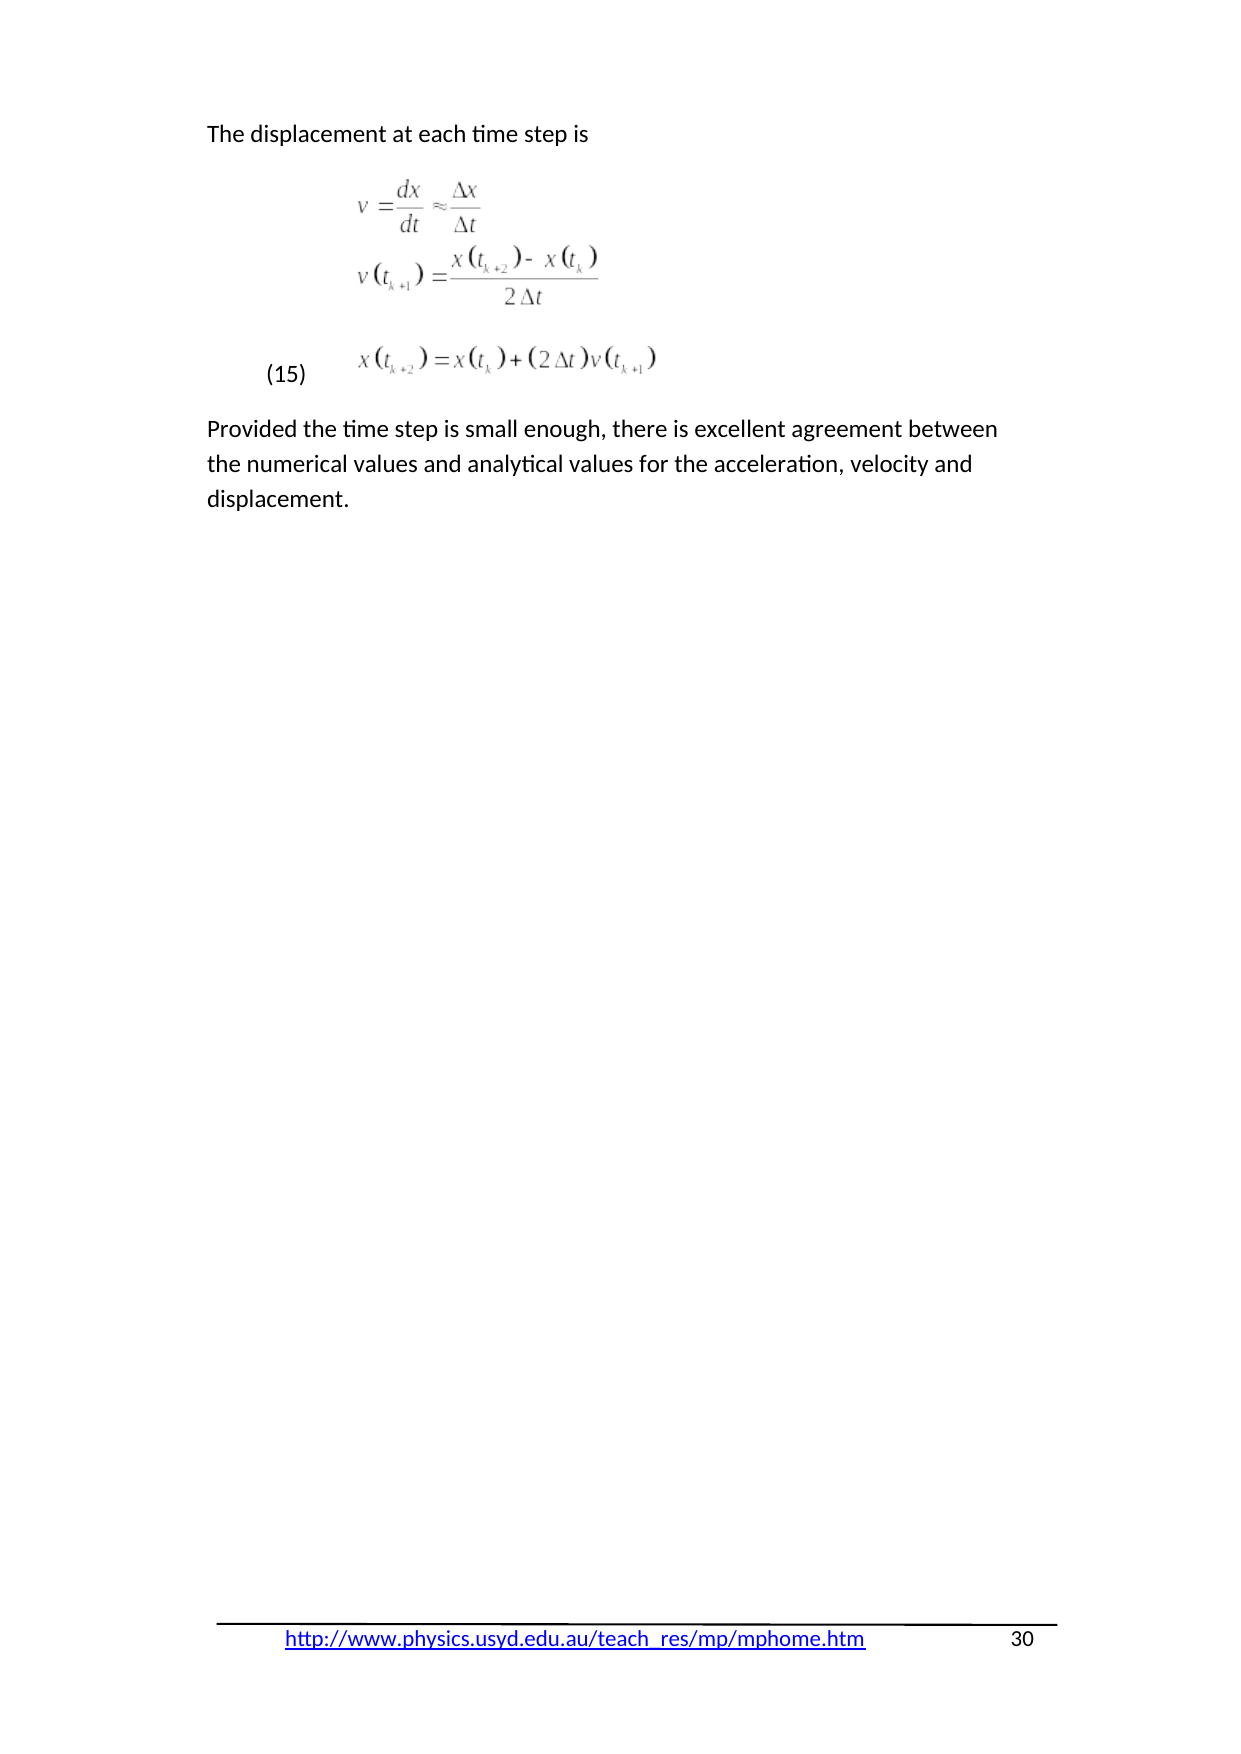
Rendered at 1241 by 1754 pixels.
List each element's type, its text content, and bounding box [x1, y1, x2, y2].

text (15) [207, 341, 1033, 388]
text The displacement at each time step is [207, 118, 1033, 149]
text Provided the time step is small enough, there is excellent agreement between the numerical values and analytical values for the acceleration, velocity and displacement. [207, 414, 1033, 514]
